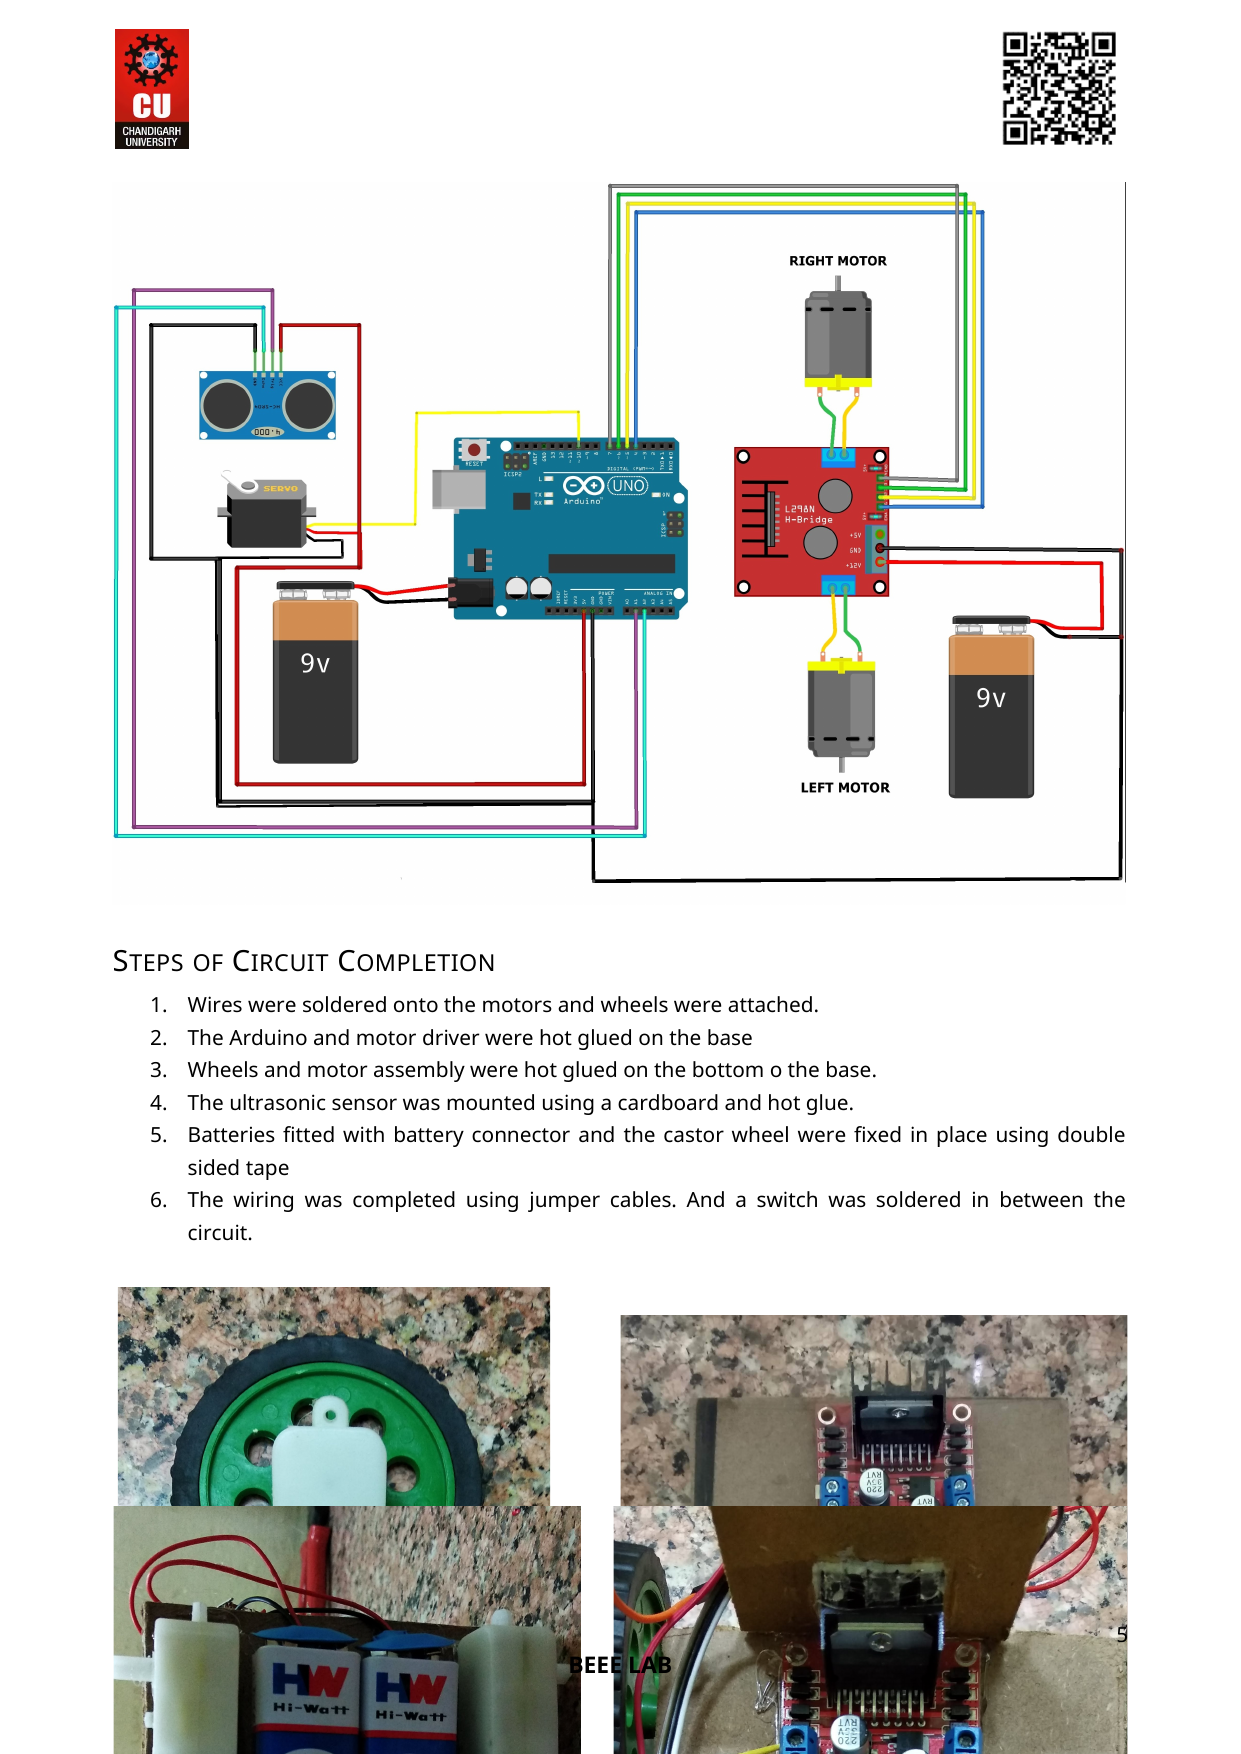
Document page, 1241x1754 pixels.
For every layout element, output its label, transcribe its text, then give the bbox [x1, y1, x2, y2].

list Wires were soldered onto the motors and wheels were attached. [150, 990, 1128, 1018]
list The ultrasonic sensor was mounted using a cardboard and hot glue. [150, 1088, 1128, 1116]
picture [112, 182, 1126, 905]
list The Arduino and motor driver were hot glued on the base [150, 1023, 1128, 1051]
list Batteries fitted with battery connector and the castor wheel were fixed in place using double sided tape [150, 1120, 1128, 1181]
list The wiring was completed using jumper cables. And a switch was soldered in between the circuit. [150, 1186, 1128, 1247]
picture [613, 1315, 1128, 1754]
subtitle Steps of Circuit Completion [112, 940, 1128, 980]
picture [113, 1287, 581, 1754]
picture [115, 29, 189, 149]
picture [1000, 30, 1119, 151]
list Wheels and motor assembly were hot glued on the bottom o the base. [150, 1055, 1128, 1084]
